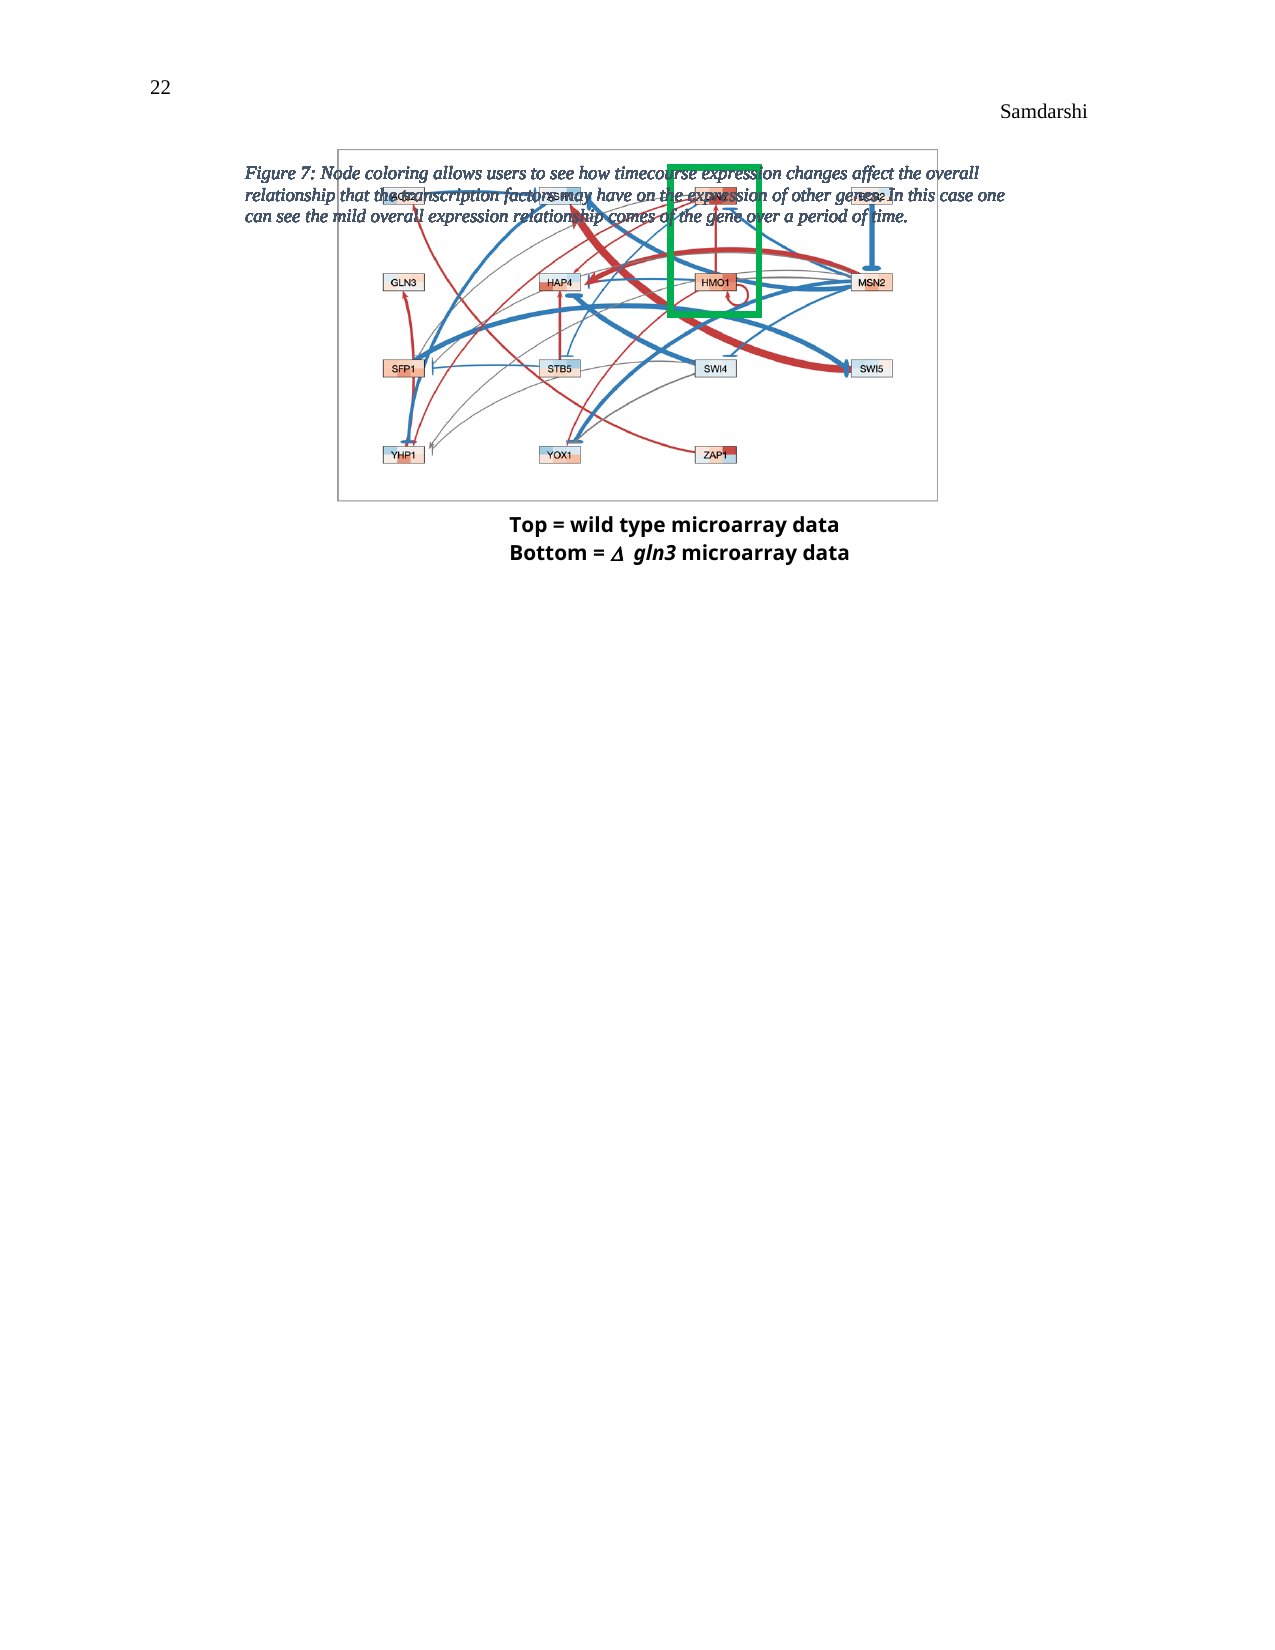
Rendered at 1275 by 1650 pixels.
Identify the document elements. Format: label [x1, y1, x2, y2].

picture [337, 149, 938, 502]
